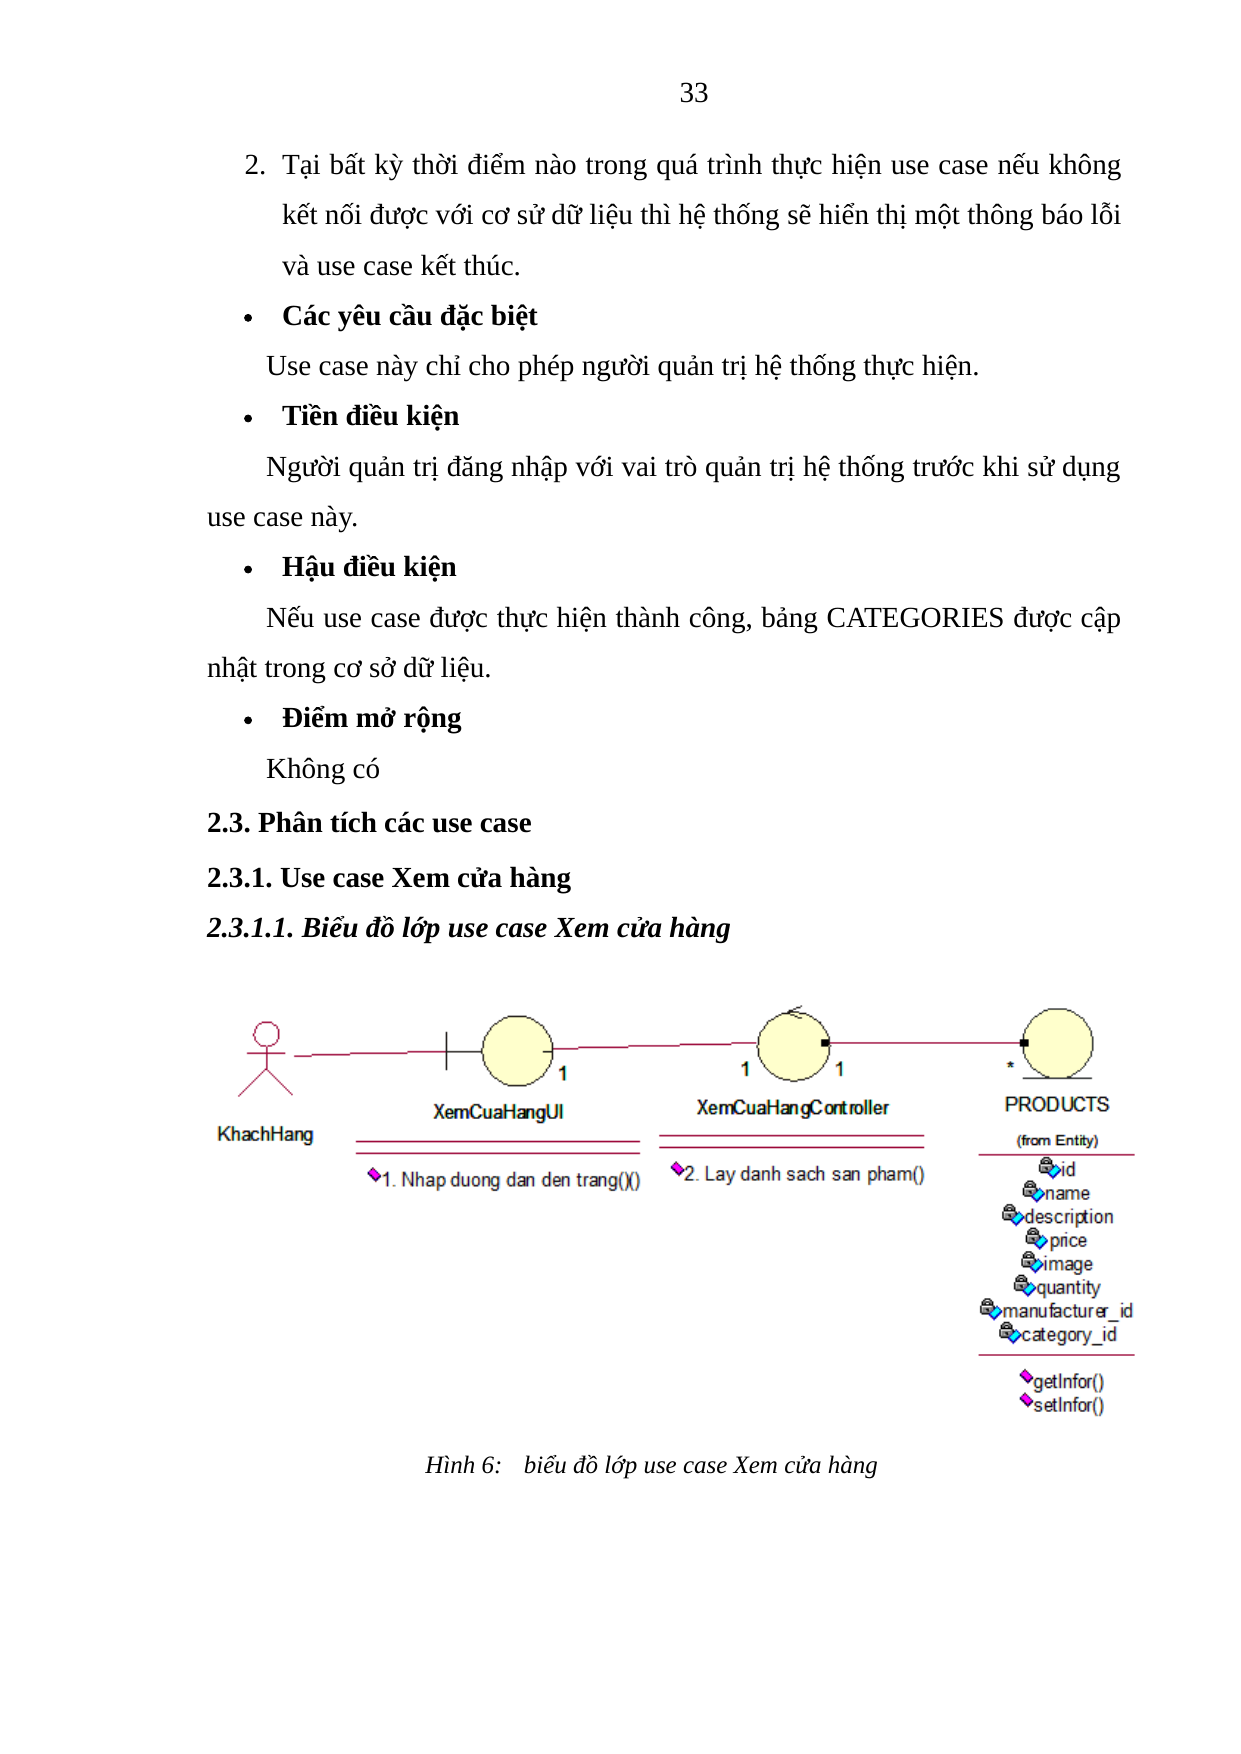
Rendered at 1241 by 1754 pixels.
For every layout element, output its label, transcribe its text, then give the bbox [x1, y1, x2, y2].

list Điểm mở rộng [244, 700, 1122, 734]
text Nếu use case được thực hiện thành công, bảng CATEGORIES được cập nhật trong cơ sở dữ liệu. [207, 600, 1122, 684]
list Các yêu cầu đặc biệt [244, 298, 1122, 331]
text Use case này chỉ cho phép người quản trị hệ thống thực hiện. [207, 348, 1122, 382]
subtitle 2.3. Phân tích các use case [207, 805, 1122, 839]
list Tại bất kỳ thời điểm nào trong quá trình thực hiện use case nếu không kết nối được với cơ sử dữ liệu thì hệ thống sẽ hiển thị một thông báo lỗi và use case kết thúc. [244, 147, 1122, 281]
text biểu đồ lớp use case Xem cửa hàng [207, 1451, 1122, 1479]
text Người quản trị đăng nhập với vai trò quản trị hệ thống trước khi sử dụng use case này. [207, 449, 1122, 533]
subtitle 2.3.1.1. Biểu đồ lớp use case Xem cửa hàng [207, 910, 1122, 943]
picture [206, 960, 1157, 1434]
list Tiền điều kiện [244, 398, 1122, 432]
list Hậu điều kiện [244, 549, 1122, 583]
text Không có [207, 751, 1122, 784]
subtitle 2.3.1. Use case Xem cửa hàng [207, 860, 1122, 893]
